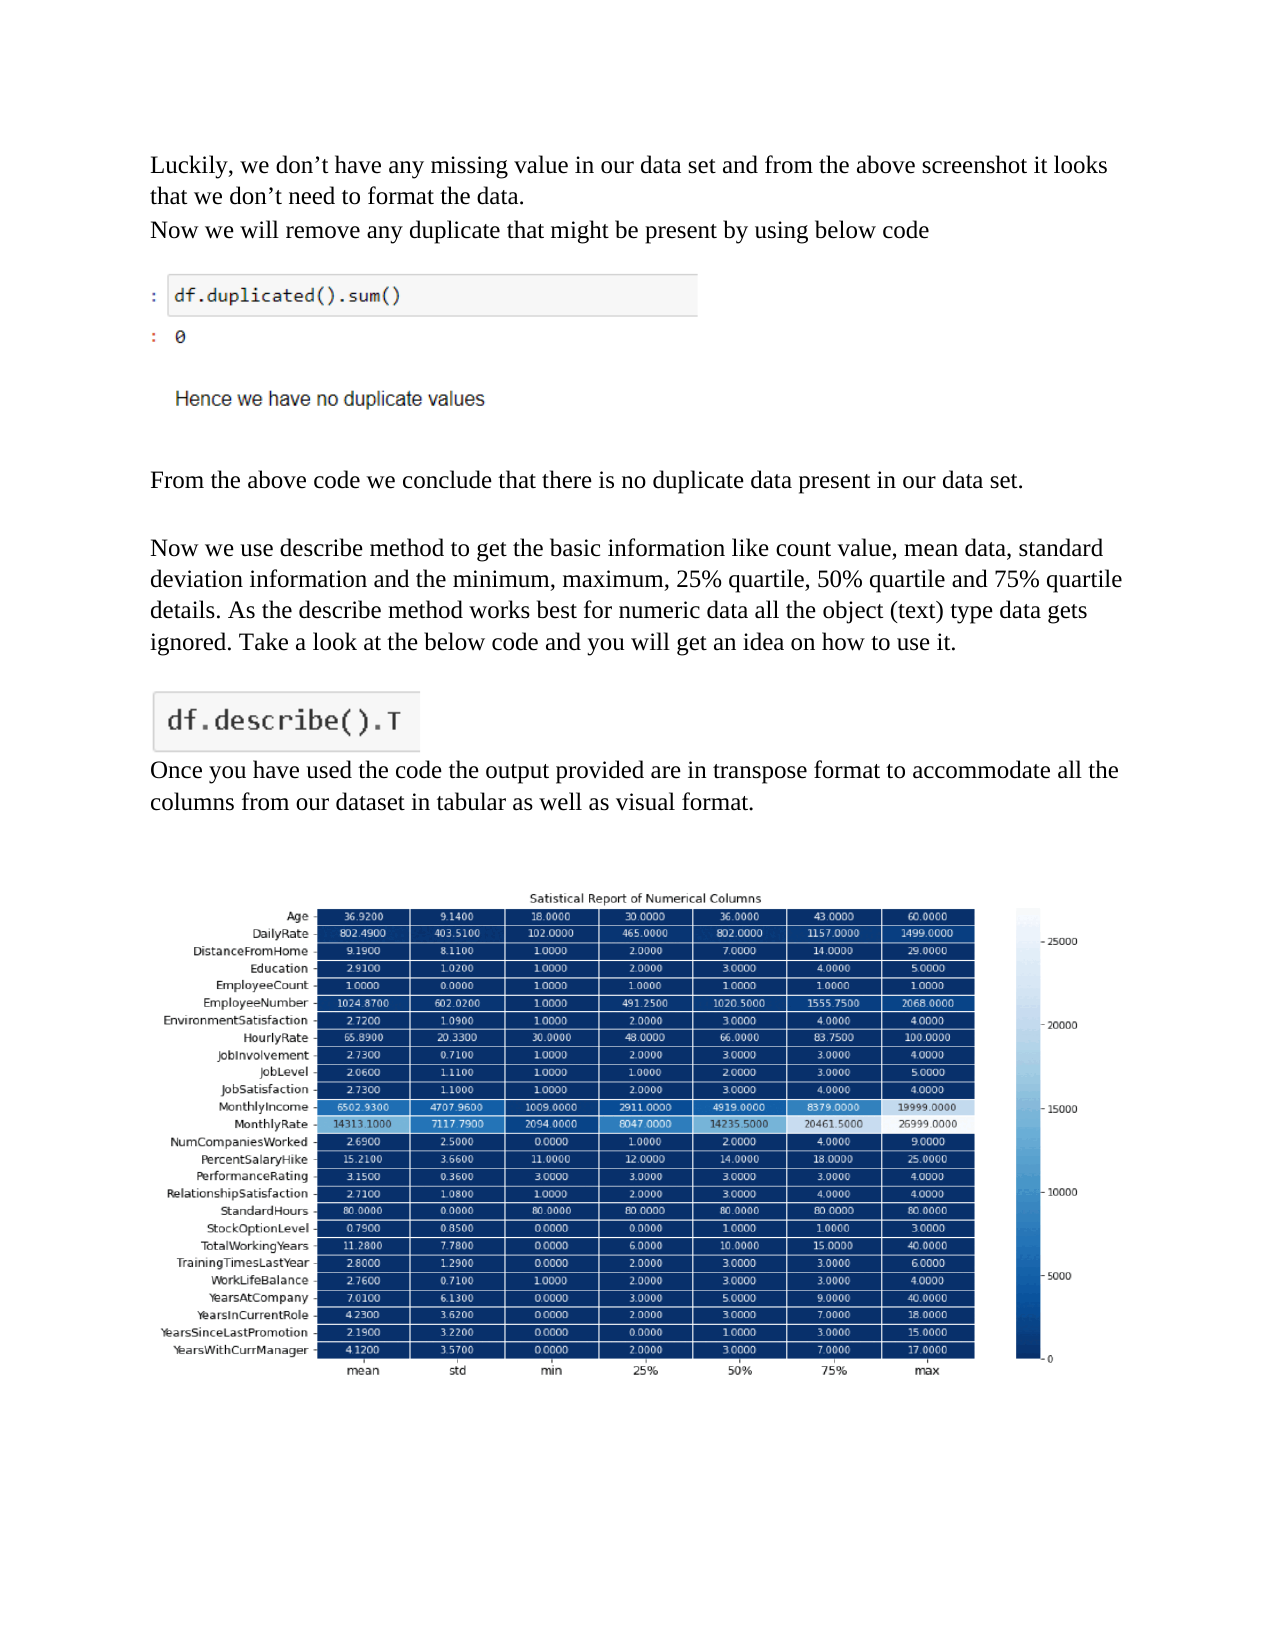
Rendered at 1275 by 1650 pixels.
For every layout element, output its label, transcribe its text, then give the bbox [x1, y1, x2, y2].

picture [150, 249, 698, 426]
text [150, 691, 1125, 1448]
picture [150, 690, 421, 754]
text Now we use describe method to get the basic information like count value, mean data, standard deviation information and the minimum, maximum, 25% quartile, 50% quartile and 75% quartile details. As the describe method works best for numeric data all the object (text) type data gets ignored. Take a look at the below code and you will get an idea on how to use it. [150, 533, 1125, 686]
text From the above code we conclude that there is no duplicate data present in our data set. [150, 465, 1125, 494]
text Luckily, we don’t have any missing value in our data set and from the above screenshot it looks that we don’t need to format the data. [150, 150, 1125, 210]
text Now we will remove any duplicate that might be present by using below code [150, 215, 1125, 244]
picture [150, 817, 1085, 1448]
